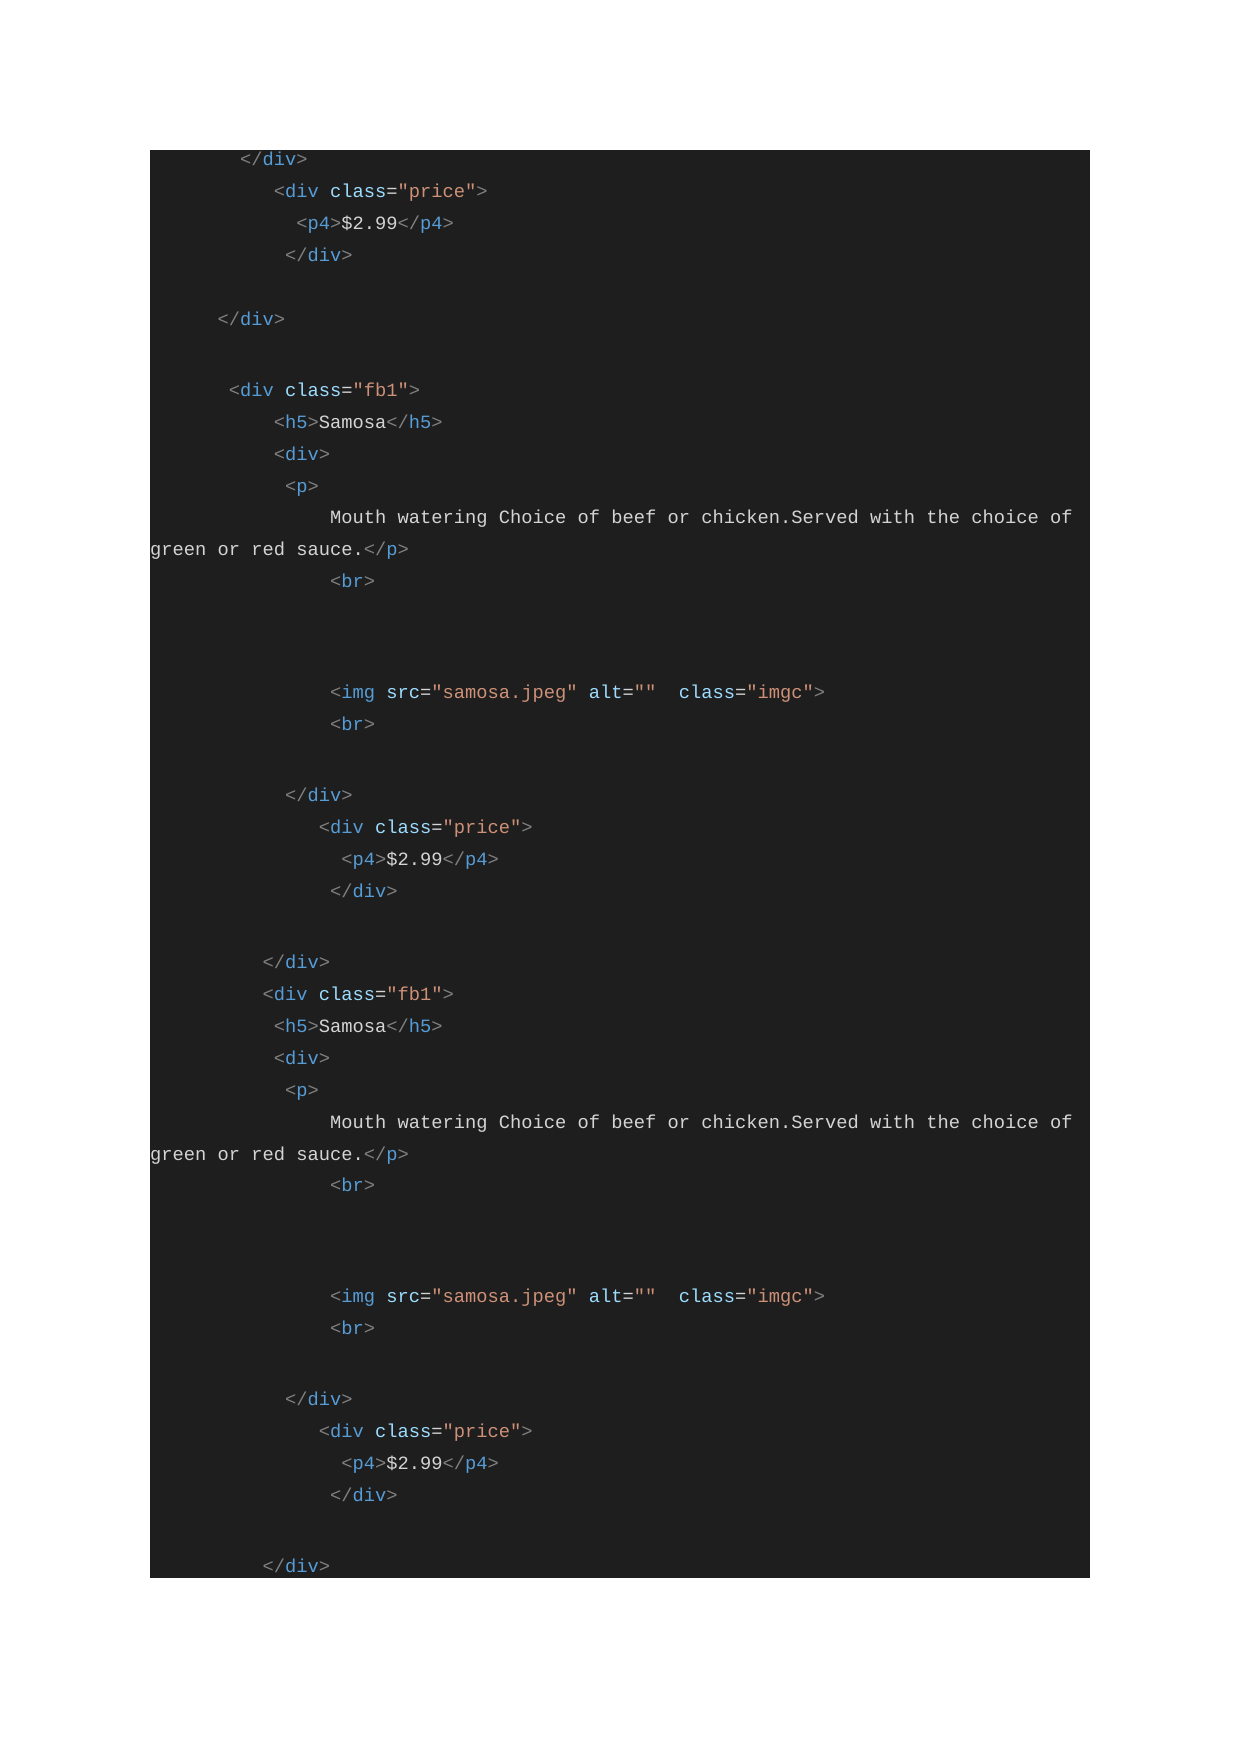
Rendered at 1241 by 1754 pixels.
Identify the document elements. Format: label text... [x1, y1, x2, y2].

text </div> [150, 309, 1090, 331]
text <p> [150, 1081, 1090, 1102]
text <div class="fb1"> [150, 985, 1090, 1006]
text <h5>Samosa</h5> [150, 1017, 1090, 1038]
text <br> [150, 1319, 1090, 1340]
text <div class="price"> [150, 182, 1090, 203]
text <p4>$2.99</p4> [150, 1454, 1090, 1475]
text <img src="samosa.jpeg" alt="" class="imgc"> [150, 683, 1090, 704]
text </div> [150, 150, 1090, 171]
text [150, 1287, 1090, 1308]
text <div> [150, 444, 1090, 466]
text </div> [150, 882, 1090, 903]
text <p> [150, 476, 1090, 498]
text </div> [150, 786, 1090, 807]
text <div> [150, 1049, 1090, 1070]
text <br> [150, 715, 1090, 736]
text Mouth watering Choice of beef or chicken.Served with the choice of green or red sauce.</p> [150, 1112, 1090, 1166]
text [150, 508, 1090, 561]
text <h5>Samosa</h5> [150, 413, 1090, 434]
text <br> [150, 572, 1090, 593]
text <div class="price"> [150, 1422, 1090, 1443]
text <br> [150, 1176, 1090, 1197]
text <p4>$2.99</p4> [150, 214, 1090, 235]
text <div class="price"> [150, 818, 1090, 839]
text </div> [150, 953, 1090, 974]
text <div class="fb1"> [150, 381, 1090, 402]
text <p4>$2.99</p4> [150, 850, 1090, 871]
text </div> [150, 246, 1090, 267]
text </div> [150, 1486, 1090, 1507]
text </div> [150, 1557, 1090, 1578]
text </div> [150, 1390, 1090, 1411]
